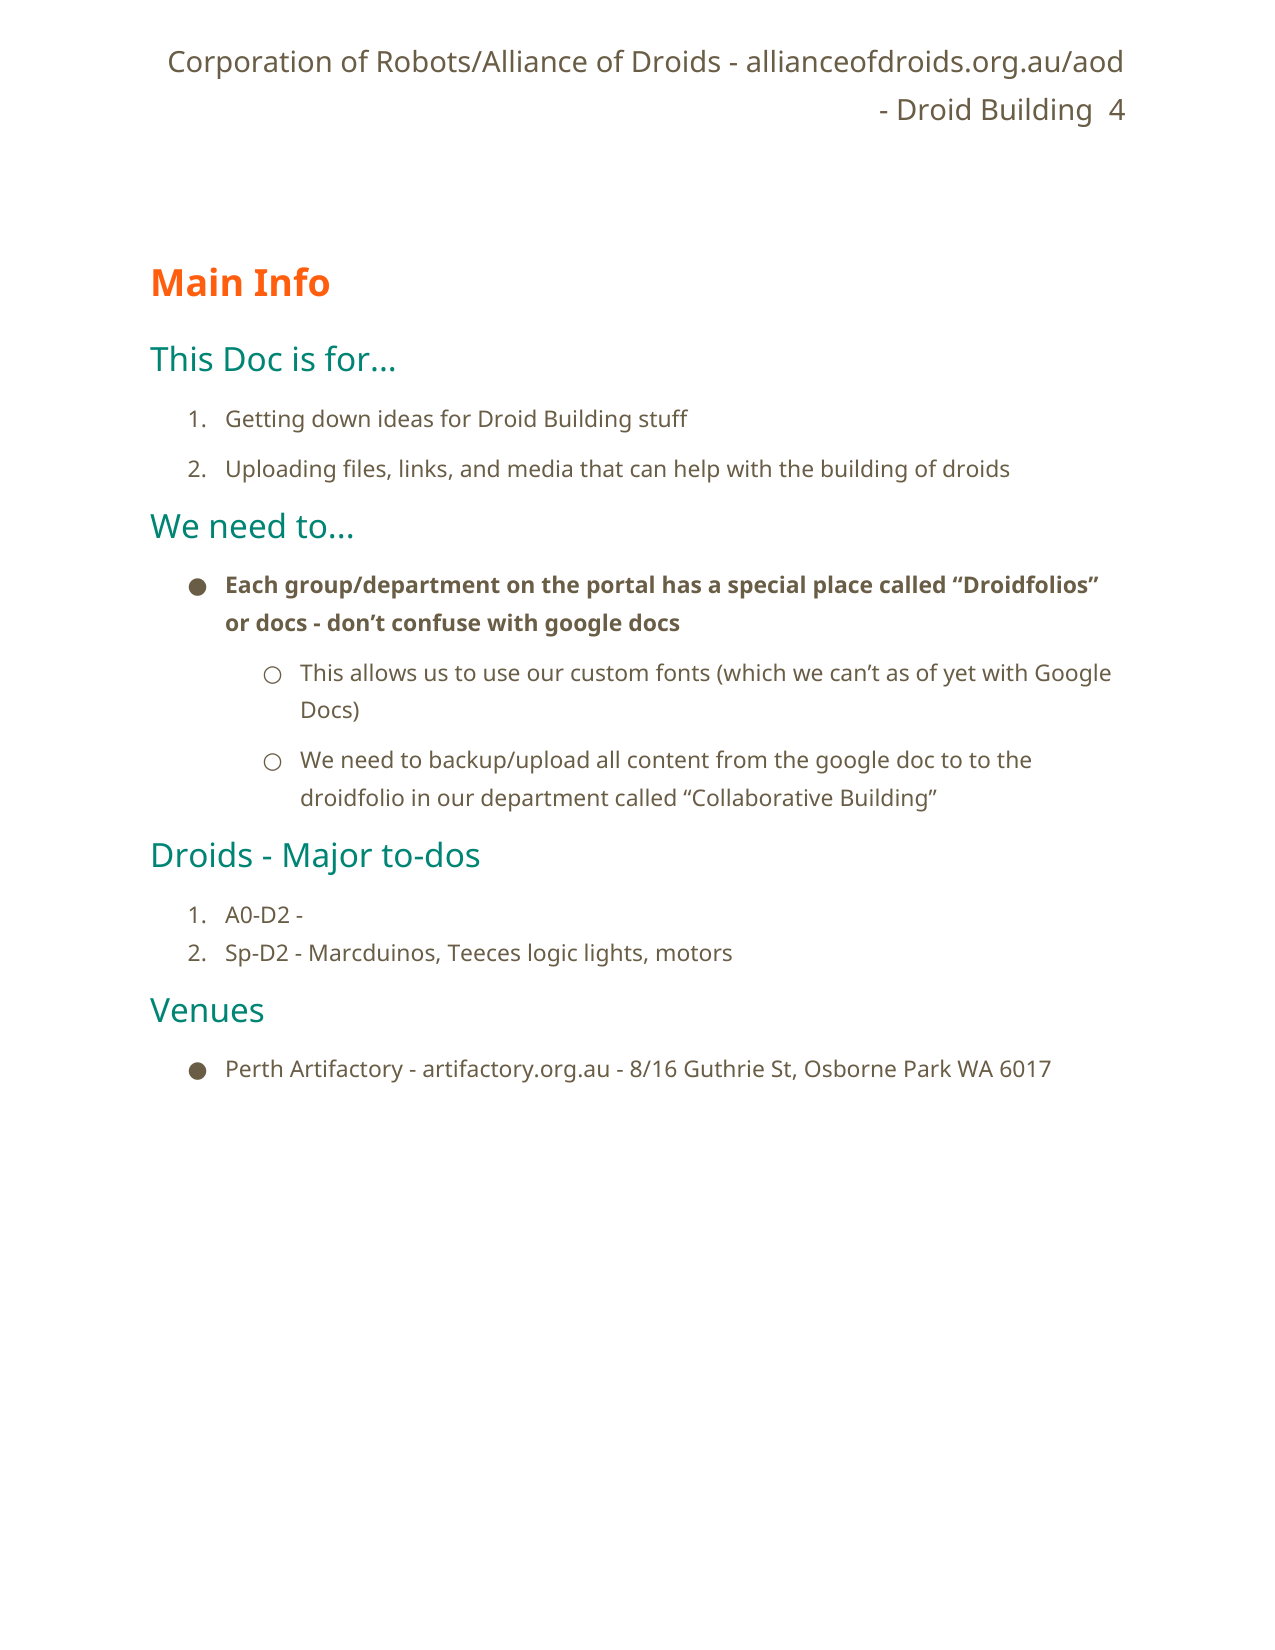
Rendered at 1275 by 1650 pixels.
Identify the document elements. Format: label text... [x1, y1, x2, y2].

list Uploading files, links, and media that can help with the building of droids [187, 452, 1125, 484]
list Sp-D2 - Marcduinos, Teeces logic lights, motors [187, 936, 1125, 968]
list This allows us to use our custom fonts (which we can’t as of yet with Google Docs) [262, 657, 1125, 726]
subtitle This Doc is for... [150, 336, 1125, 381]
list We need to backup/upload all content from the google doc to to the droidfolio in our department called “Collaborative Building” [262, 744, 1125, 813]
subtitle We need to... [150, 502, 1125, 548]
subtitle Venues [150, 986, 1125, 1032]
list Each group/department on the portal has a special place called “Droidfolios” or docs - don’t confuse with google docs [187, 569, 1125, 638]
subtitle Droids - Major to-dos [150, 832, 1125, 877]
list A0-D2 - [187, 899, 1125, 930]
list Perth Artifactory - artifactory.org.au - 8/16 Guthrie St, Osborne Park WA 6017 [187, 1053, 1125, 1085]
list Getting down ideas for Droid Building stuff [187, 402, 1125, 434]
subtitle Main Info [150, 257, 1125, 308]
